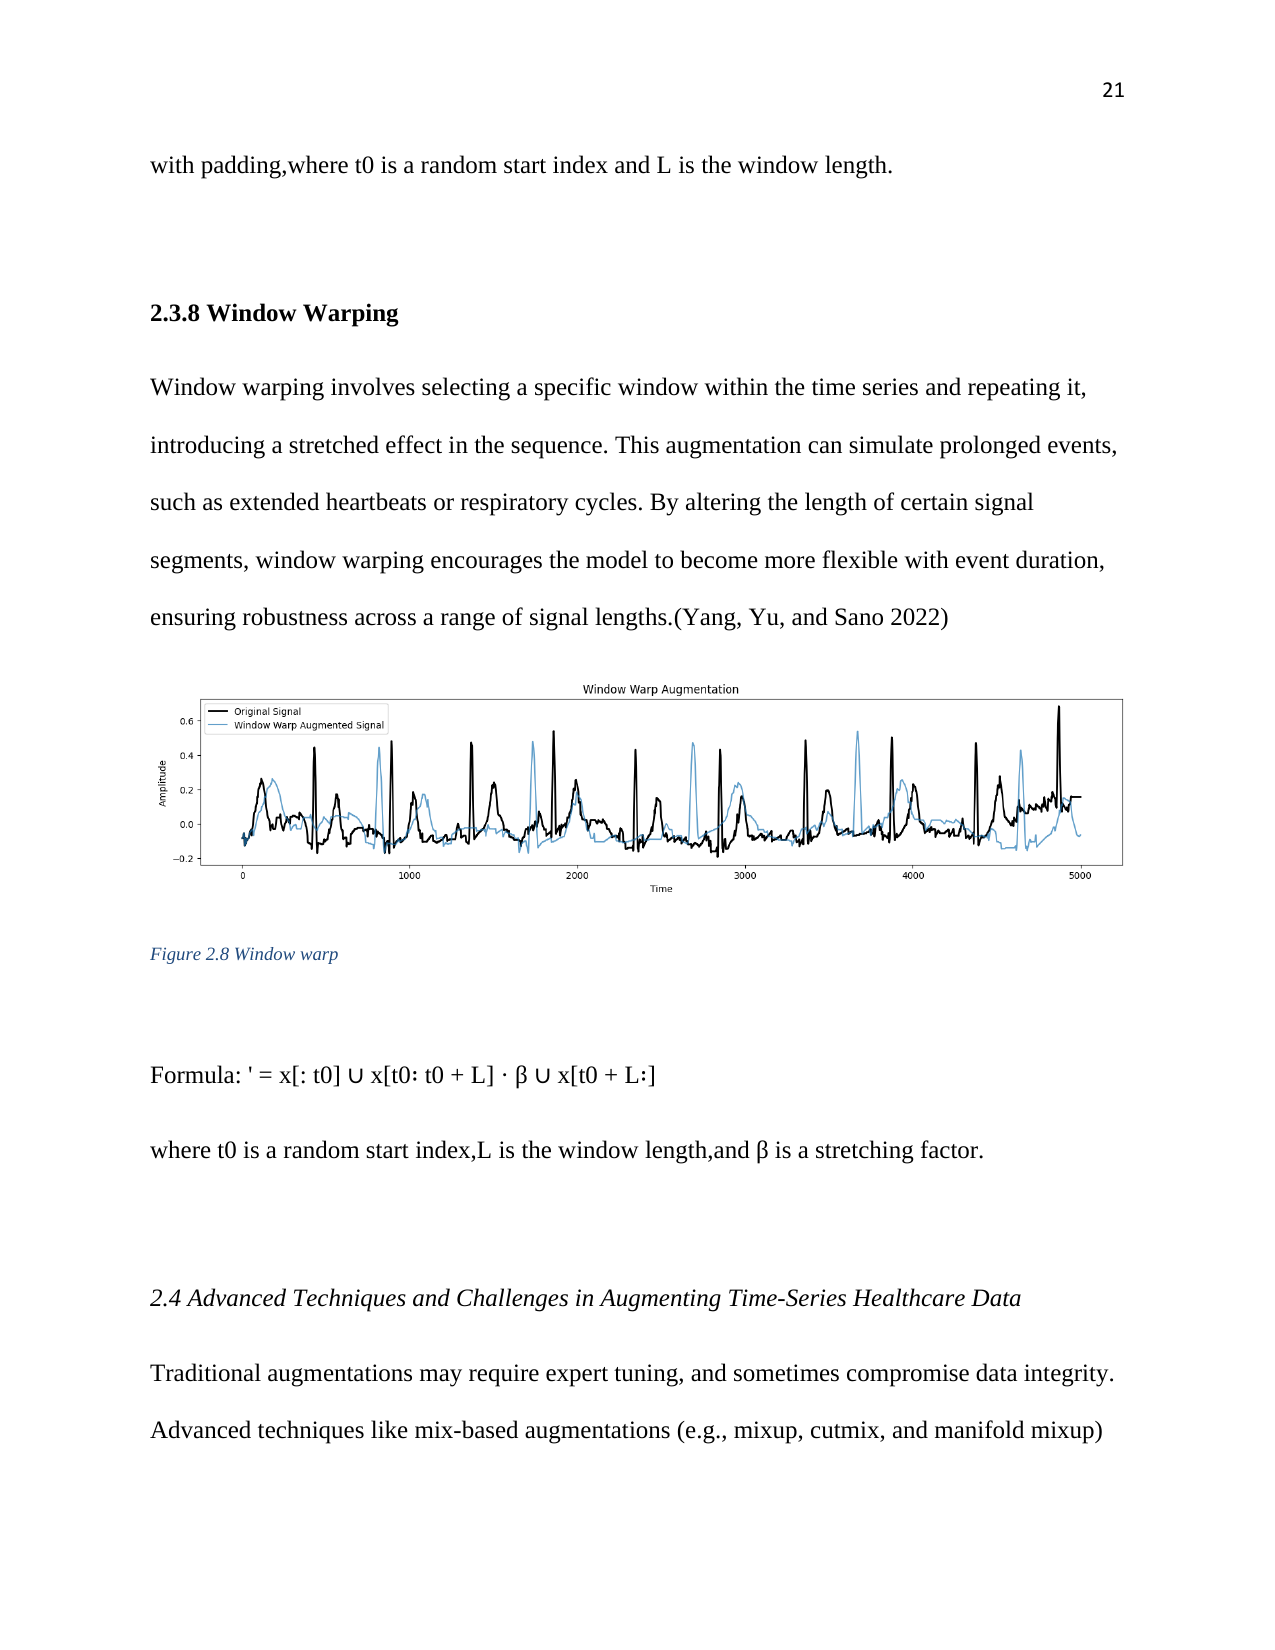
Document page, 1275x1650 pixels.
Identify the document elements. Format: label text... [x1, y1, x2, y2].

text with padding,where t0 is a random start index and L is the window length. [150, 150, 1125, 179]
text Figure 2.8 Window warp [150, 943, 1125, 965]
text 2.4 Advanced Techniques and Challenges in Augmenting Time-Series Healthcare Data [150, 1283, 1125, 1312]
text 2.3.8 Window Warping [150, 298, 1125, 327]
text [150, 1358, 1125, 1444]
text where t0 is a random start index,L is the window length,and β is a stretching factor. [150, 1135, 1125, 1164]
text Window warping involves selecting a specific window within the time series and repeating it, introducing a stretched effect in the sequence. This augmentation can simulate prolonged events, such as extended heartbeats or respiratory cycles. By altering the length of certain signal segments, window warping encourages the model to become more flexible with event duration, ensuring robustness across a range of signal lengths.(Yang, Yu, and Sano 2022) [150, 372, 1125, 631]
picture [150, 676, 1125, 899]
text Formula: ' = x[: t0] ∪ x[t0∶ t0 + L] · β ∪ x[t0 + L∶] [150, 1060, 1125, 1089]
